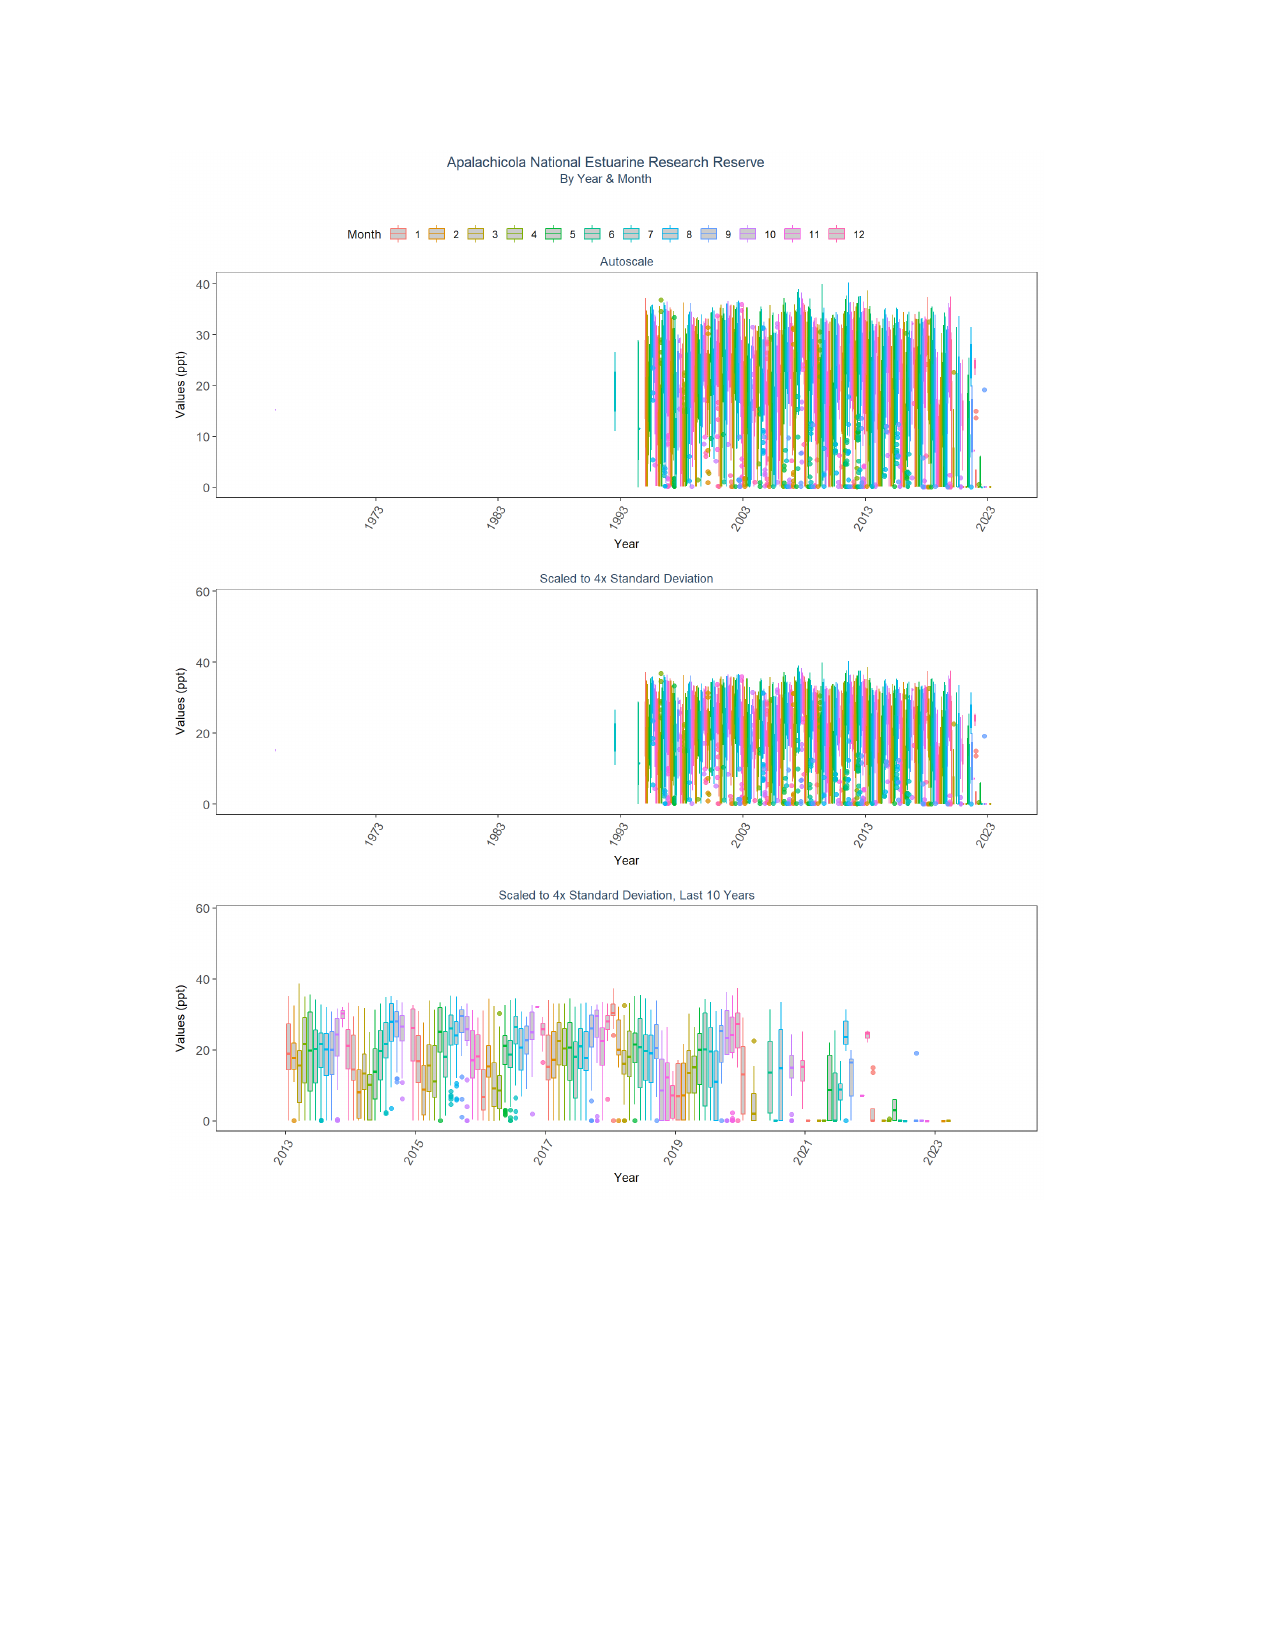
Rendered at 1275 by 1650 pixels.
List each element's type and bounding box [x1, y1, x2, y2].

picture [168, 150, 1044, 1200]
